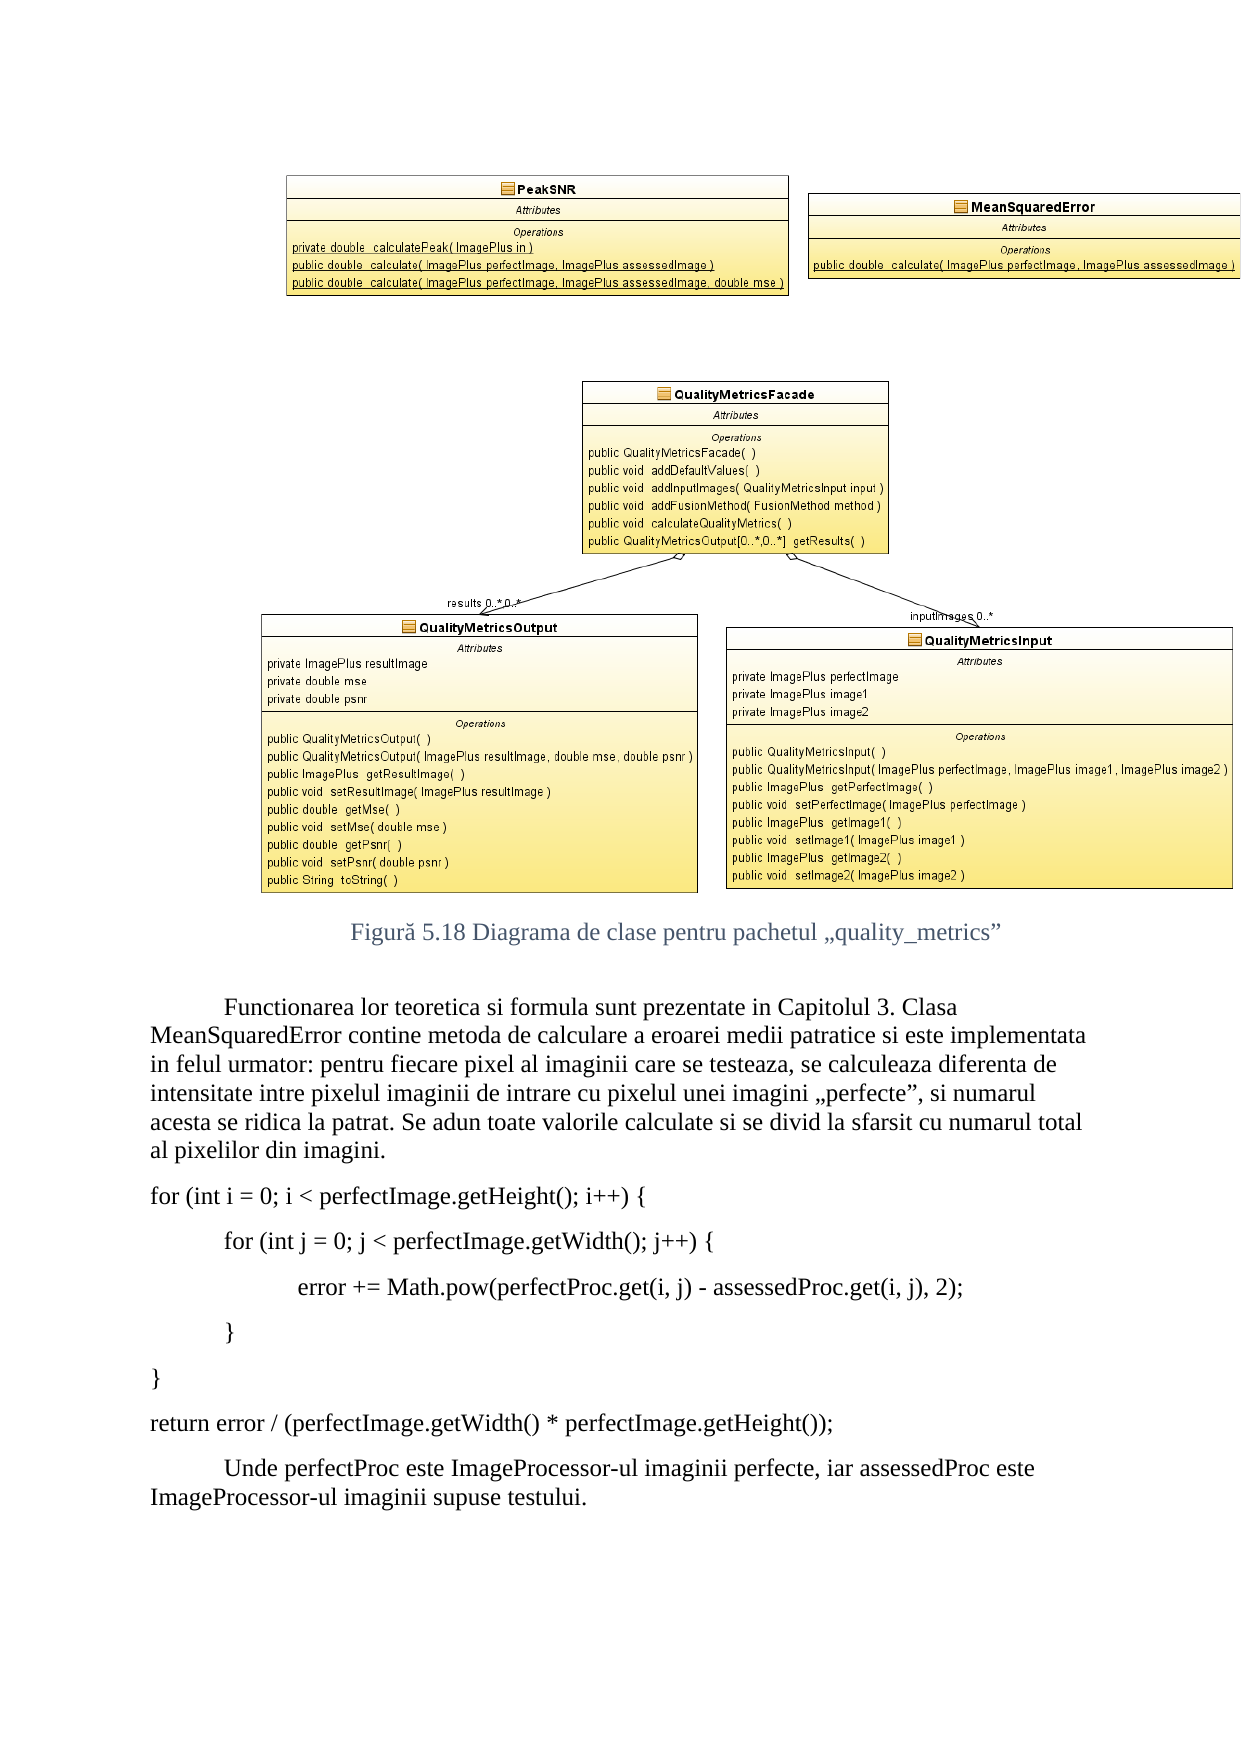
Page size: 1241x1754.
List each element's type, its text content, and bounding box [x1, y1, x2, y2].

text for (int j = 0; j < perfectImage.getWidth(); j++) { [150, 1226, 1090, 1255]
text Functionarea lor teoretica si formula sunt prezentate in Capitolul 3. Clasa MeanSquaredError contine metoda de calculare a eroarei medii patratice si este implementata in felul urmator: pentru fiecare pixel al imaginii care se testeaza, se calculeaza diferenta de intensitate intre pixelul imaginii de intrare cu pixelul unei imagini „perfecte”, si numarul acesta se ridica la patrat. Se adun toate valorile calculate si se divid la sfarsit cu numarul total al pixelilor din imagini. [150, 992, 1090, 1164]
text error += Math.pow(perfectProc.get(i, j) - assessedProc.get(i, j), 2); [224, 1272, 1090, 1301]
text return error / (perfectImage.getWidth() * perfectImage.getHeight()); [150, 1408, 1090, 1437]
text for (int i = 0; i < perfectImage.getHeight(); i++) { [150, 1181, 1090, 1210]
text } [150, 1363, 1090, 1391]
picture [261, 150, 1241, 893]
text Unde perfectProc este ImageProcessor-ul imaginii perfecte, iar assessedProc este ImageProcessor-ul imaginii supuse testului. [150, 1453, 1090, 1511]
text } [150, 1317, 1090, 1346]
